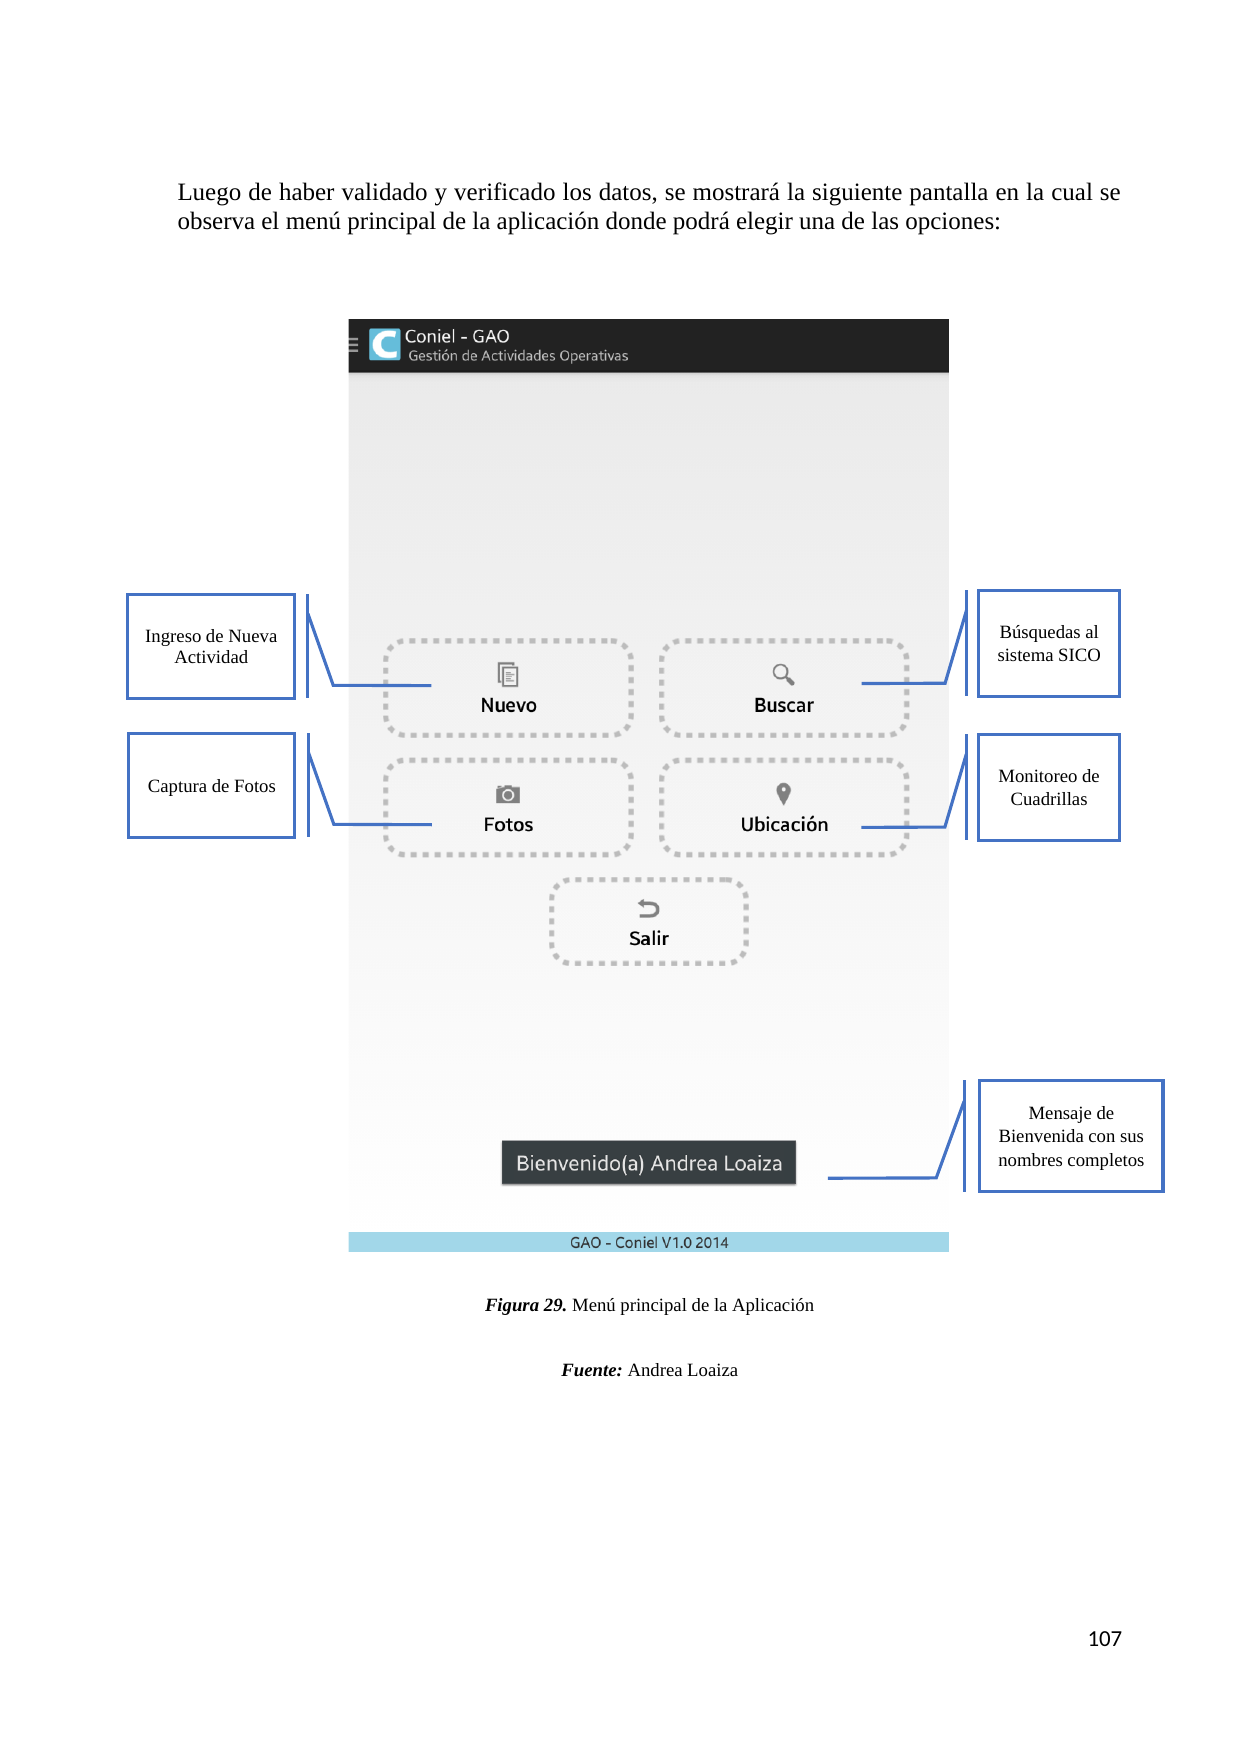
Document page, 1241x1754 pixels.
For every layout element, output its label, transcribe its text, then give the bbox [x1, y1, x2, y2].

picture [348, 319, 949, 1252]
text Luego de haber validado y verificado los datos, se mostrará la siguiente pantalla en la cual se observa el menú principal de la aplicación donde podrá elegir una de las opciones: [177, 177, 1122, 235]
